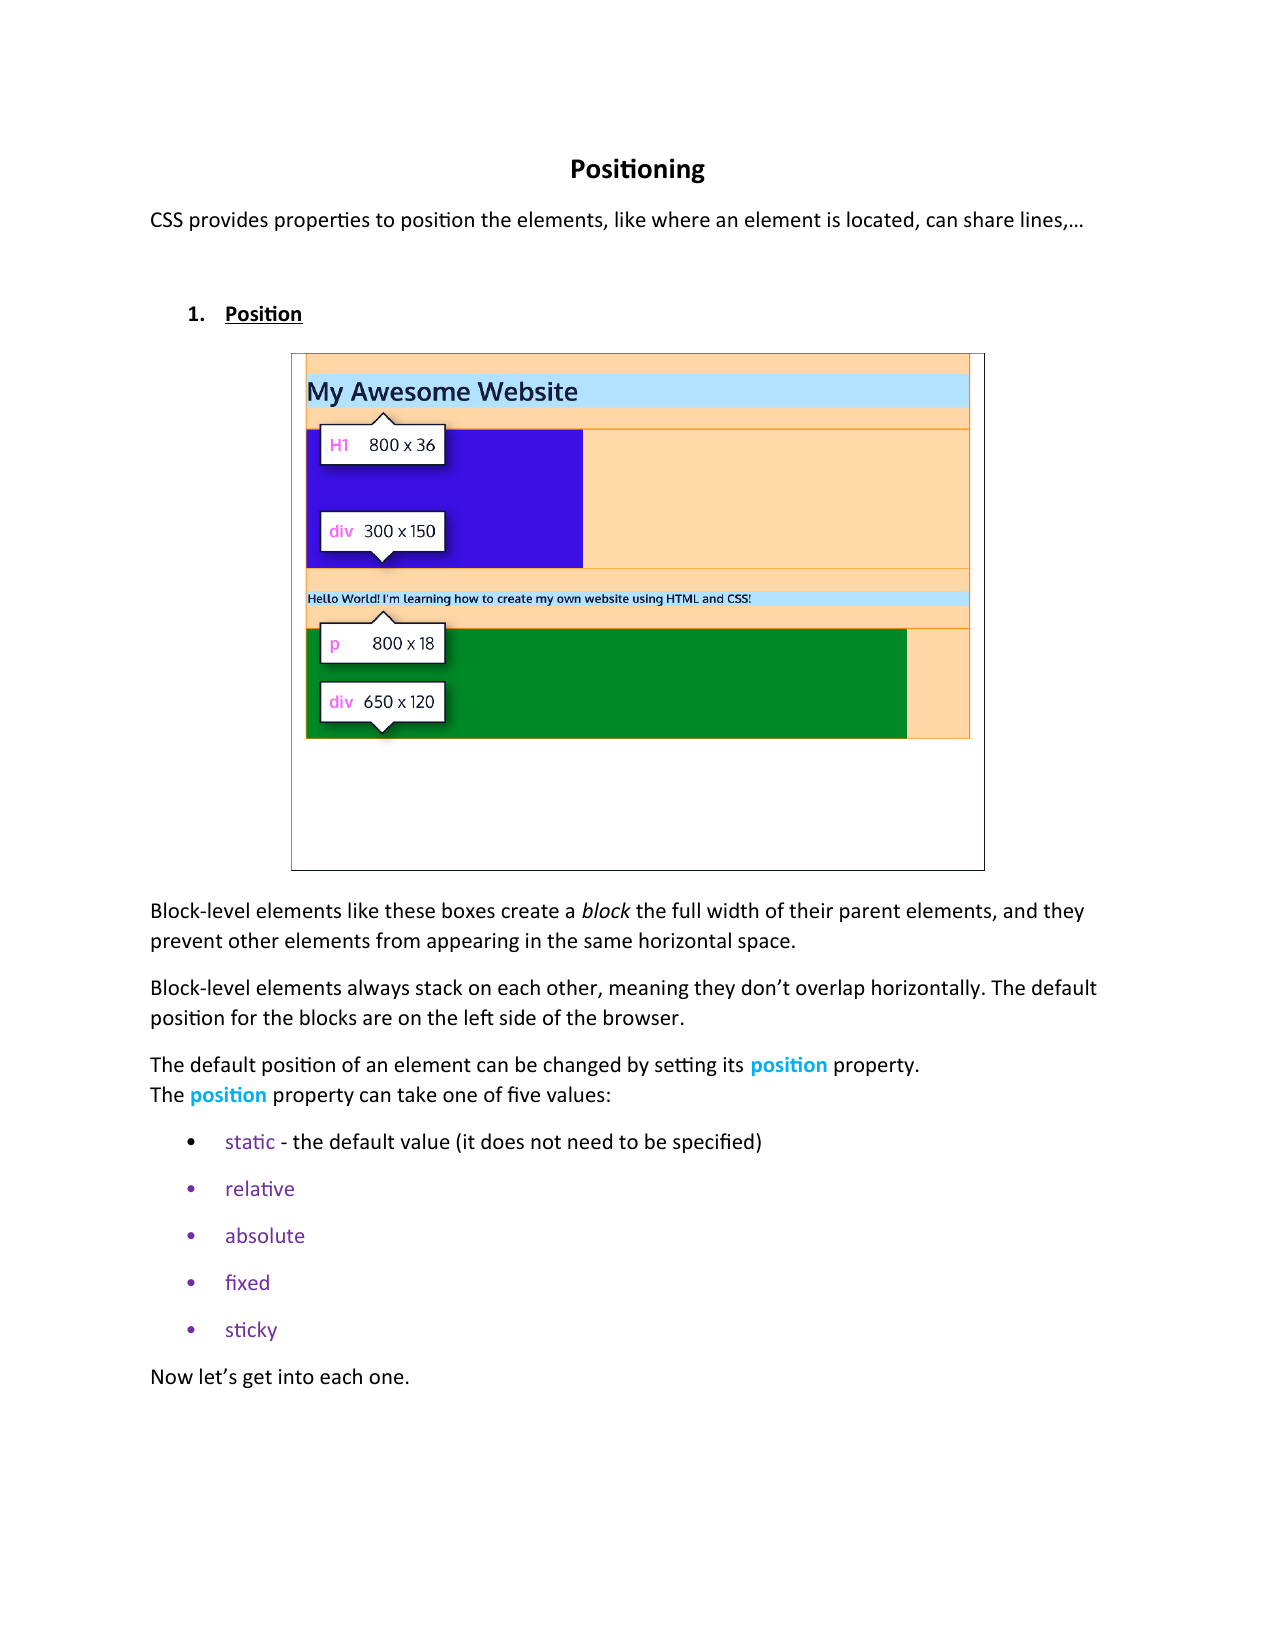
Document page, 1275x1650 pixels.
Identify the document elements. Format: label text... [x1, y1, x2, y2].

list sticky [187, 1315, 1125, 1343]
text Positioning [150, 150, 1125, 186]
text Block-level elements like these boxes create a block the full width of their parent elements, and they prevent other elements from appearing in the same horizontal space. [150, 896, 1125, 954]
list absolute [187, 1221, 1125, 1249]
text Block-level elements always stack on each other, meaning they don’t overlap horizontally. The default position for the blocks are on the left side of the browser. [150, 973, 1125, 1031]
list relative [187, 1174, 1125, 1202]
list fixed [187, 1268, 1125, 1296]
list static - the default value (it does not need to be specified) [187, 1127, 1125, 1155]
list Position [187, 299, 1125, 327]
text CSS provides properties to position the elements, like where an element is located, can share lines,… [150, 205, 1125, 233]
text The default position of an element can be changed by setting its position property. The position property can take one of five values: [150, 1050, 1125, 1108]
text Now let’s get into each one. [150, 1362, 1125, 1390]
picture [283, 345, 992, 878]
